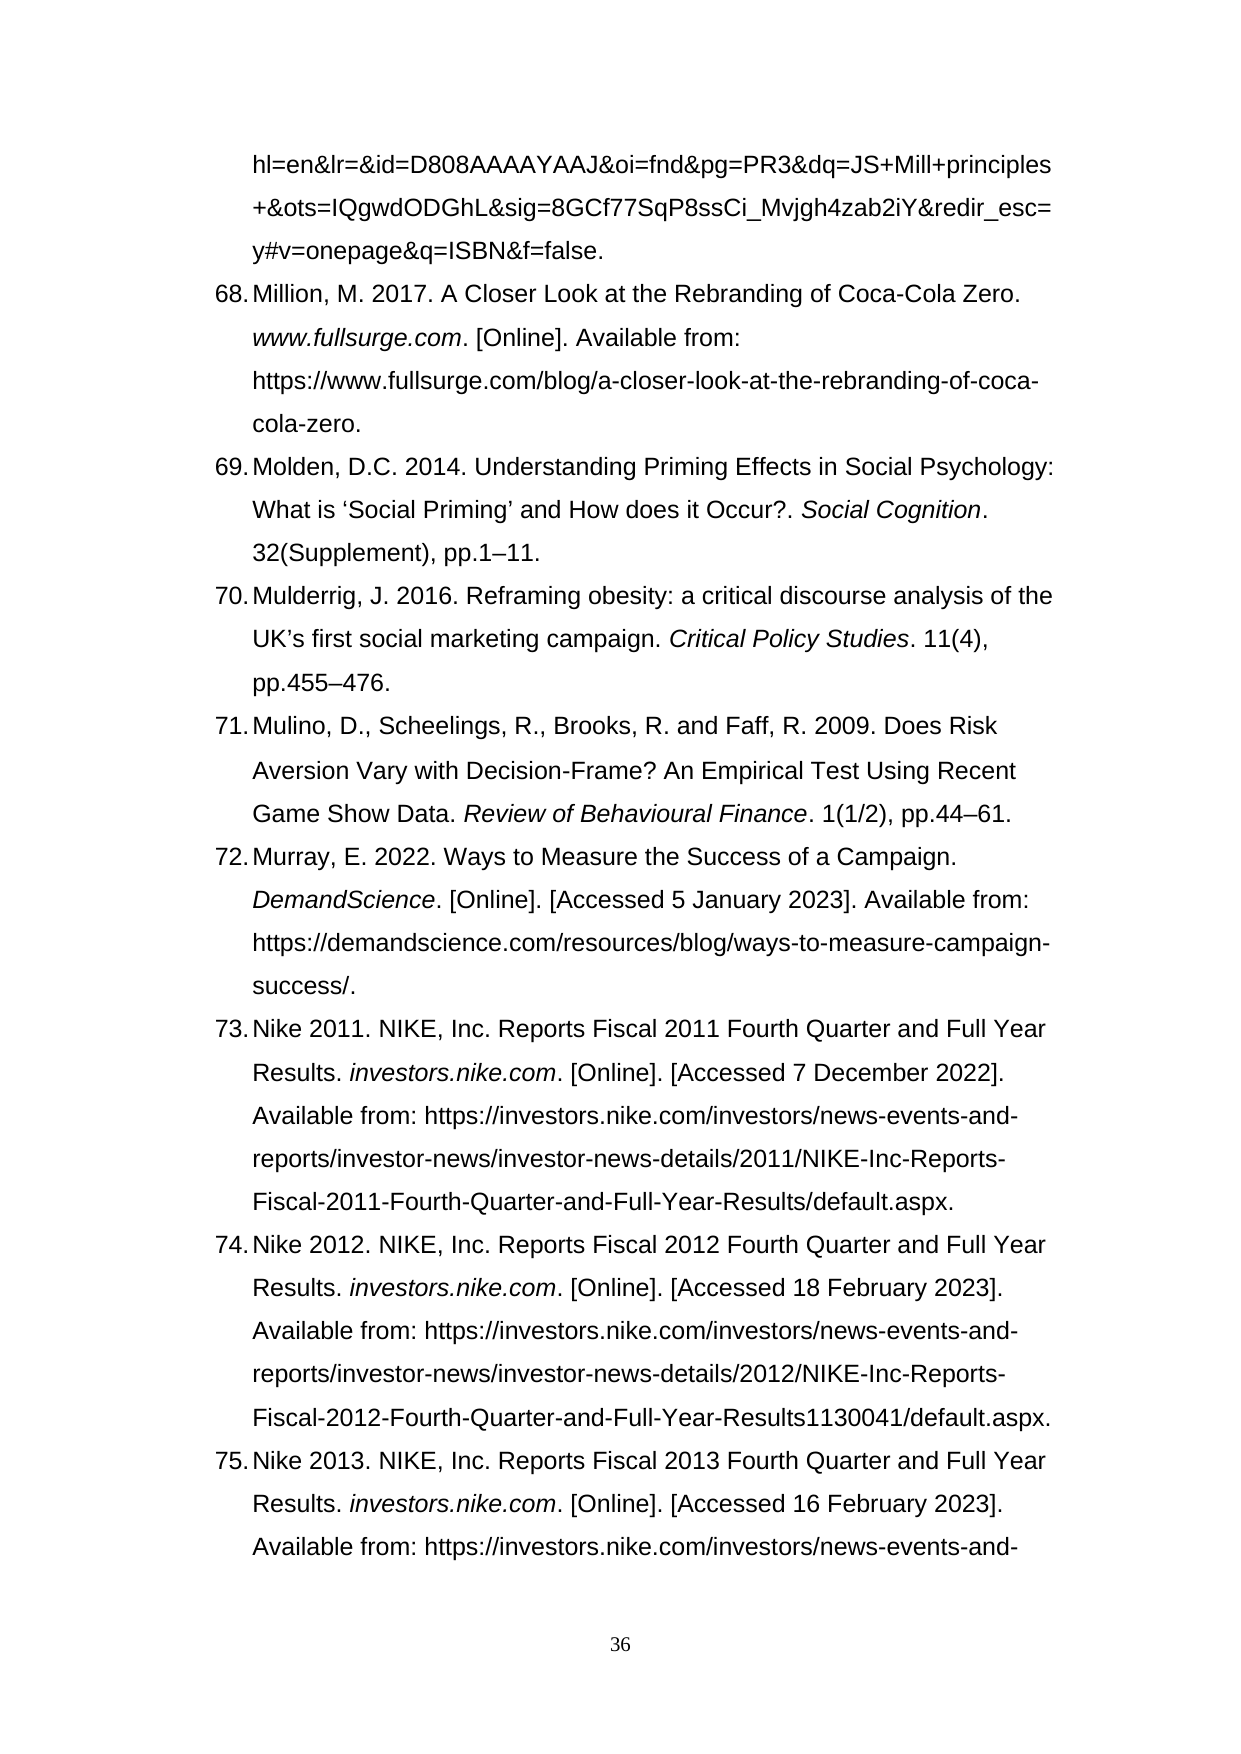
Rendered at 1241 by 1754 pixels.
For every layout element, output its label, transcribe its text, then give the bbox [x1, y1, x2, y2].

list Mulino, D., Scheelings, R., Brooks, R. and Faff, R. 2009. Does Risk Aversion Vary with Decision‐Frame? An Empirical Test Using Recent Game Show Data. Review of Behavioural Finance. 1(1/2), pp.44–61. [214, 711, 1063, 828]
list Nike 2011. NIKE, Inc. Reports Fiscal 2011 Fourth Quarter and Full Year Results. investors.nike.com. [Online]. [Accessed 7 December 2022]. Available from: https://investors.nike.com/investors/news-events-and-reports/investor-news/investor-news-details/2011/NIKE-Inc-Reports-Fiscal-2011-Fourth-Quarter-and-Full-Year-Results/default.aspx. [214, 1014, 1063, 1216]
list Molden, D.C. 2014. Understanding Priming Effects in Social Psychology: What is ‘Social Priming’ and How does it Occur?. Social Cognition. 32(Supplement), pp.1–11. [214, 452, 1063, 567]
list Nike 2012. NIKE, Inc. Reports Fiscal 2012 Fourth Quarter and Full Year Results. investors.nike.com. [Online]. [Accessed 18 February 2023]. Available from: https://investors.nike.com/investors/news-events-and-reports/investor-news/investor-news-details/2012/NIKE-Inc-Reports-Fiscal-2012-Fourth-Quarter-and-Full-Year-Results1130041/default.aspx. [214, 1230, 1063, 1431]
list Murray, E. 2022. Ways to Measure the Success of a Campaign. DemandScience. [Online]. [Accessed 5 January 2023]. Available from: https://demandscience.com/resources/blog/ways-to-measure-campaign-success/. [214, 842, 1063, 1000]
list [214, 1446, 1063, 1561]
list Mulderrig, J. 2016. Reframing obesity: a critical discourse analysis of the UK’s first social marketing campaign. Critical Policy Studies. 11(4), pp.455–476. [214, 581, 1063, 696]
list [214, 150, 1063, 265]
list Million, M. 2017. A Closer Look at the Rebranding of Coca-Cola Zero. www.fullsurge.com. [Online]. Available from: https://www.fullsurge.com/blog/a-closer-look-at-the-rebranding-of-coca-cola-zero. [214, 279, 1063, 437]
